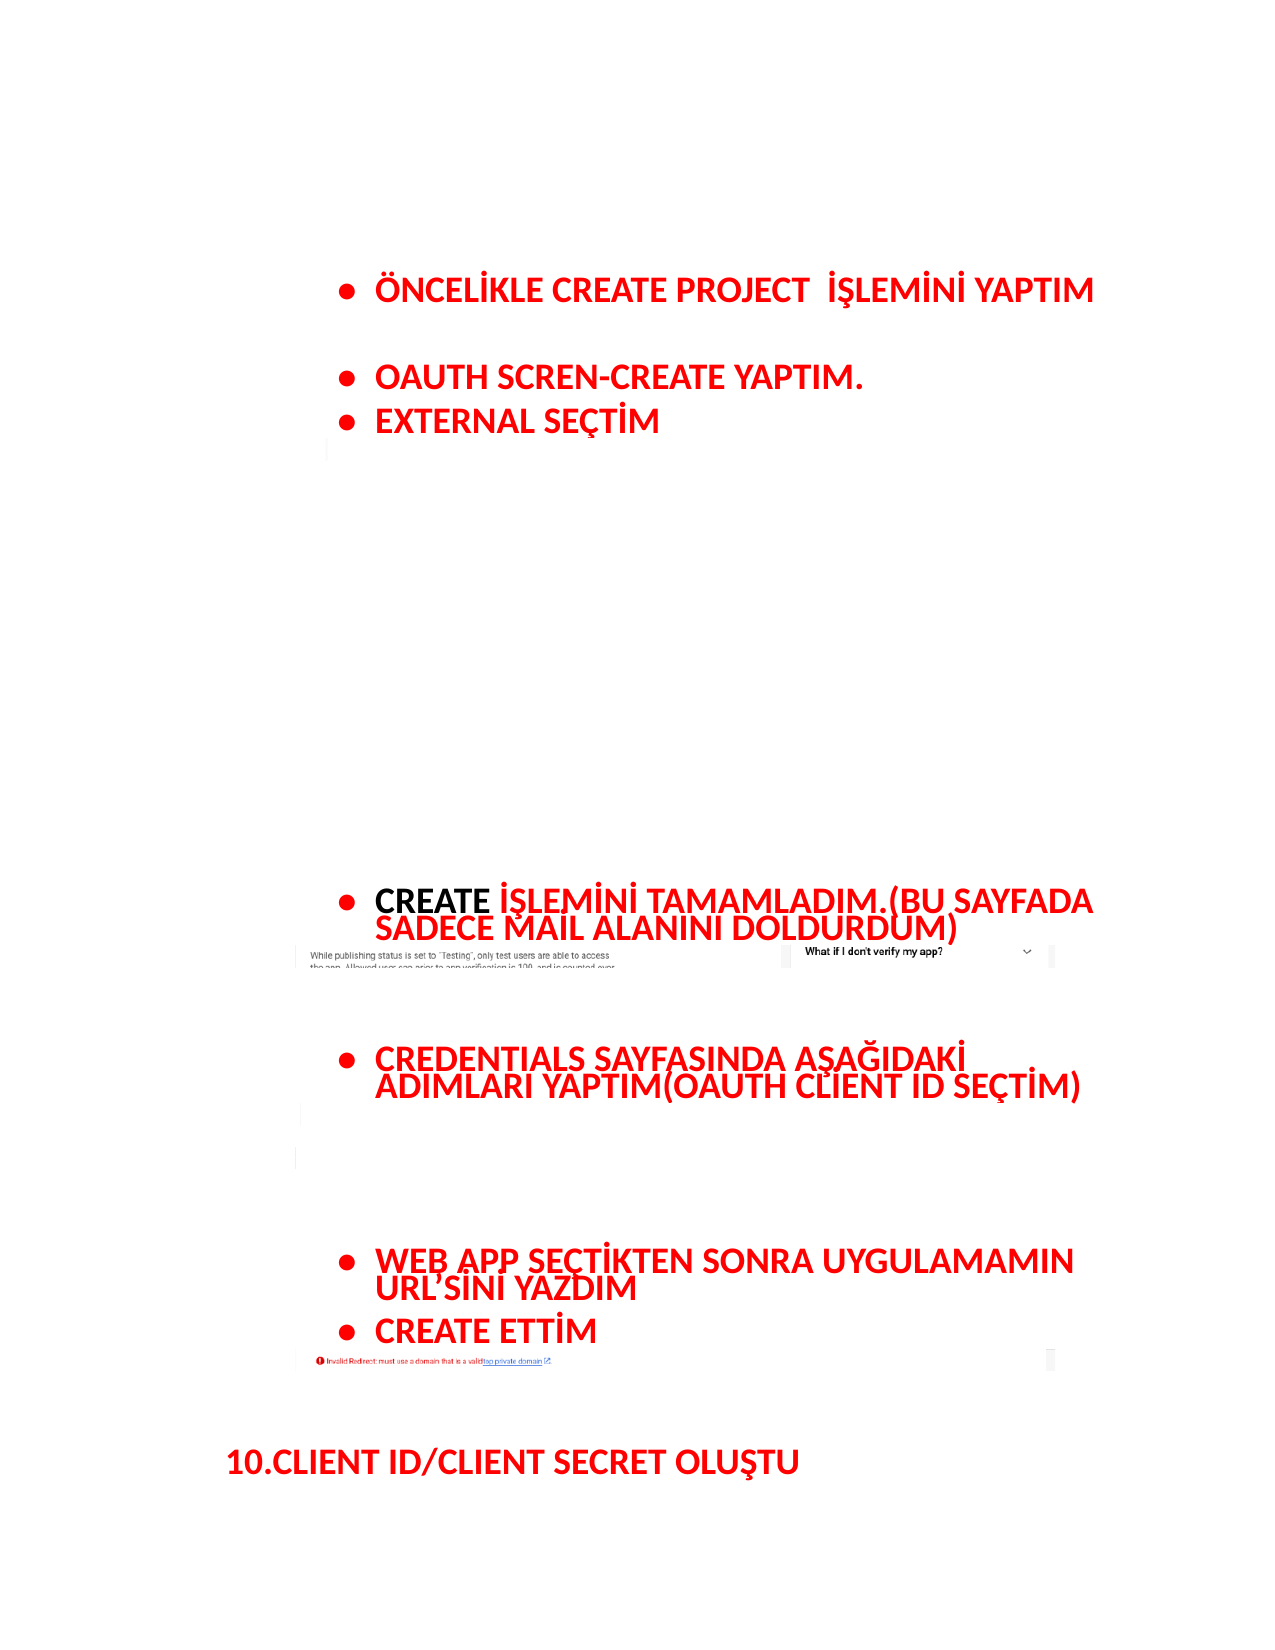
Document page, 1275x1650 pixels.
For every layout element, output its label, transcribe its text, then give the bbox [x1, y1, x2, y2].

text 10.CLIENT ID/CLIENT SECRET OLUŞTU [745, 1453, 1125, 1480]
list WEB APP SEÇTİKTEN SONRA UYGULAMAMIN URL’SİNİ YAZDIM [337, 1251, 1125, 1305]
list CREDENTIALS SAYFASINDA AŞAĞIDAKİ ADIMLARI YAPTIM(OAUTH CLİENT ID SEÇTİM) [337, 1050, 673, 1103]
text 10.CLIENT ID/CLIENT SECRET OLUŞTU [225, 1453, 751, 1480]
list EXTERNAL SEÇTİM [337, 412, 591, 438]
list CREATE İŞLEMİNİ TAMAMLADIM.(BU SAYFADA SADECE MAİL ALANINI DOLDURDUM) [337, 892, 1125, 946]
list ÖNCELİKLE CREATE PROJECT İŞLEMİNİ YAPTIM [843, 281, 1125, 308]
list EXTERNAL SEÇTİM [585, 412, 1125, 439]
list CREDENTIALS SAYFASINDA AŞAĞIDAKİ ADIMLARI YAPTIM(OAUTH CLİENT ID SEÇTİM) [668, 1050, 1125, 1104]
list CREATE ETTİM [337, 1322, 1125, 1349]
list ÖNCELİKLE CREATE PROJECT İŞLEMİNİ YAPTIM [337, 281, 849, 308]
list OAUTH SCREN-CREATE YAPTIM. [337, 368, 1125, 395]
